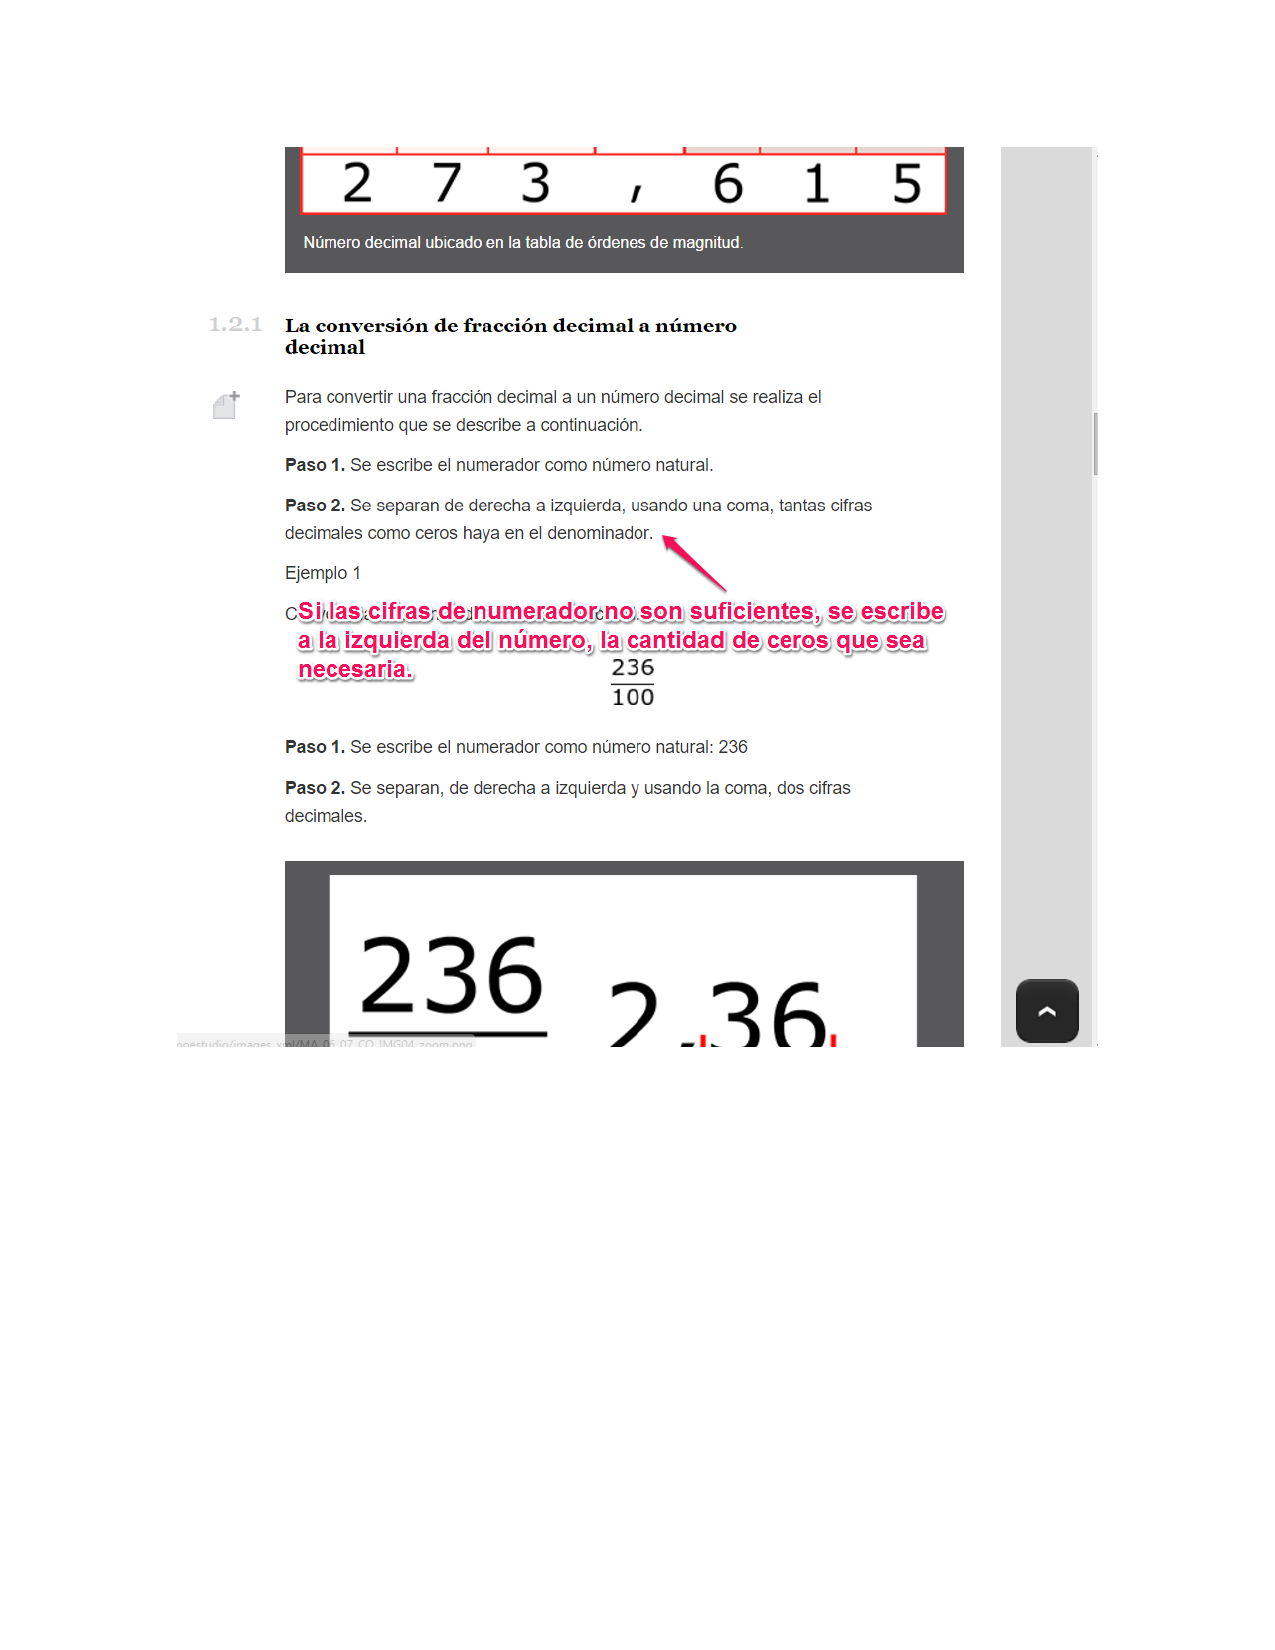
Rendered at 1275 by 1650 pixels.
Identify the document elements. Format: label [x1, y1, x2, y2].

picture [177, 147, 1098, 1047]
